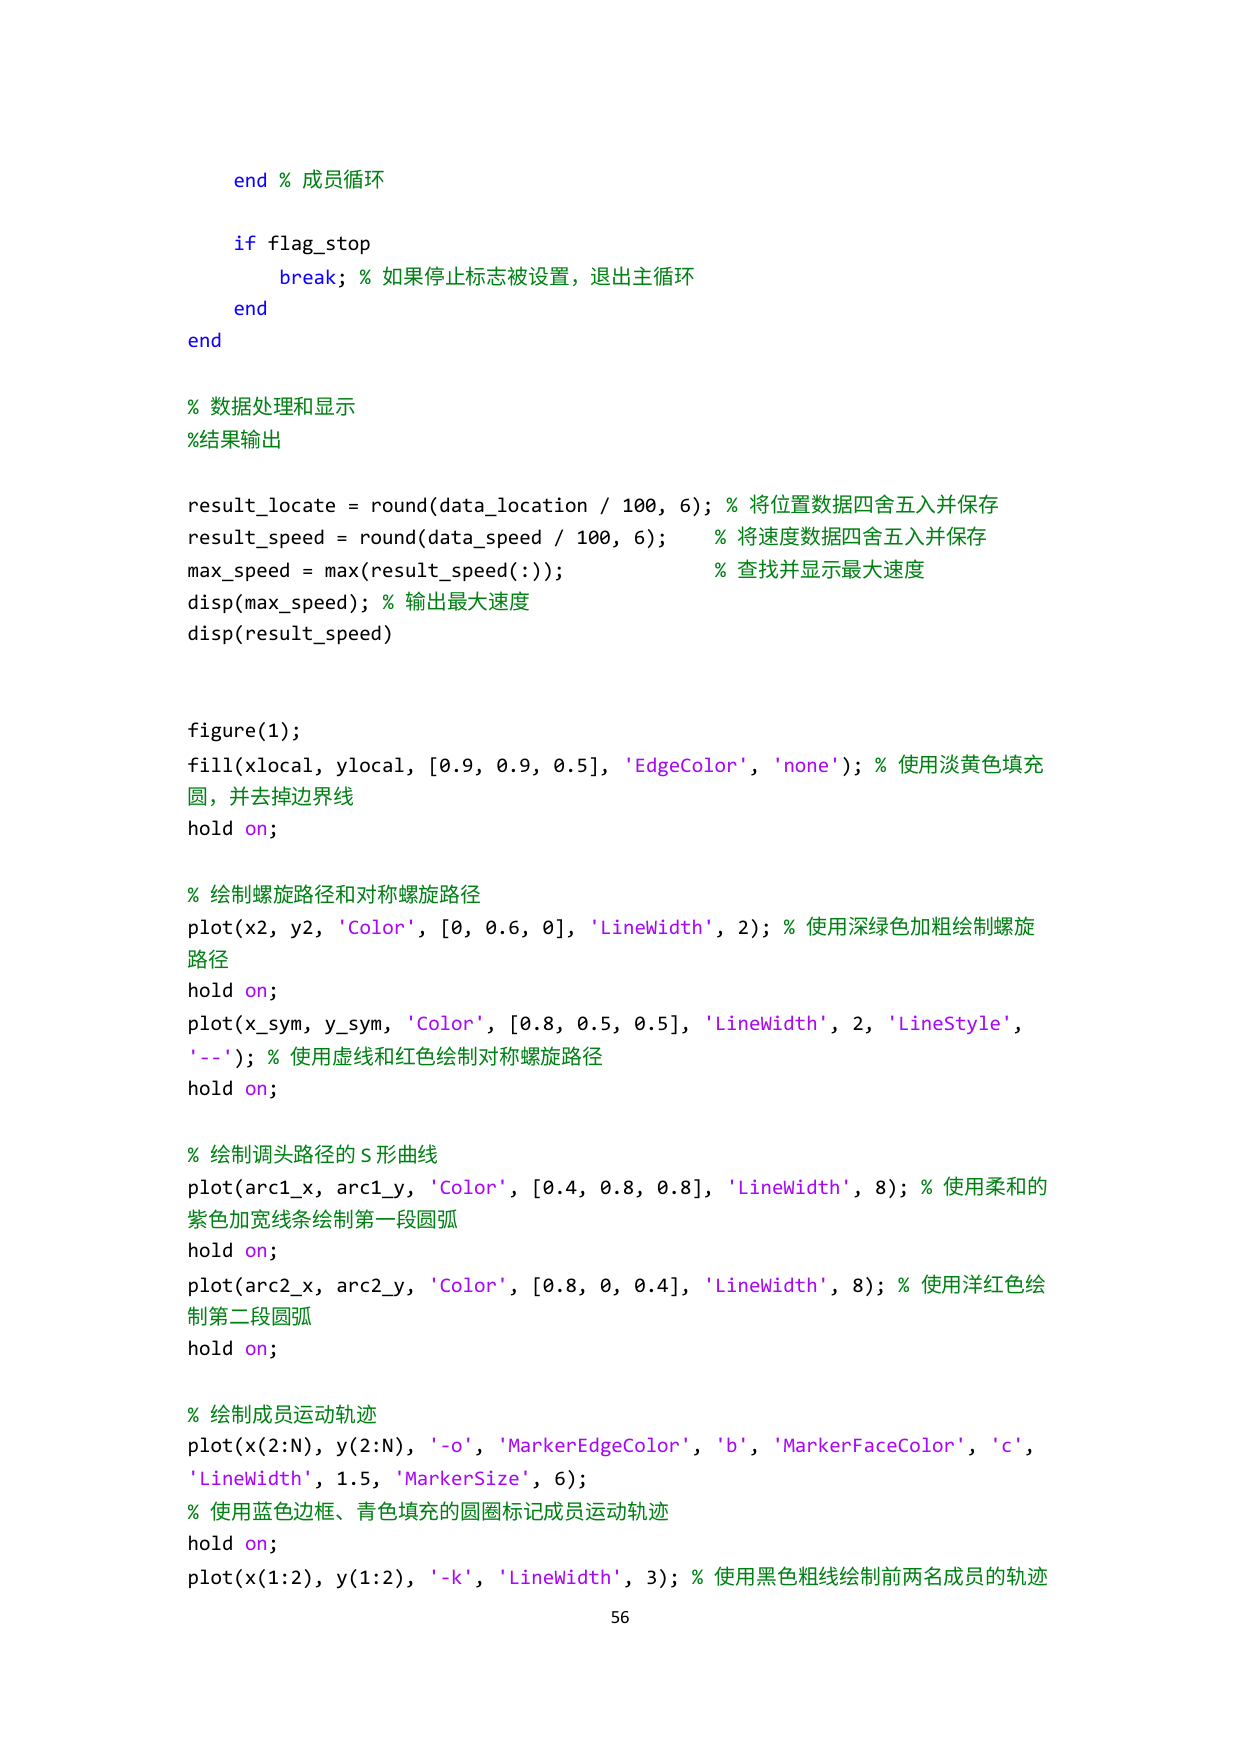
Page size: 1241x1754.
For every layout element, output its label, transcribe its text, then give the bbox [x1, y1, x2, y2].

text hold on; [187, 1527, 1053, 1559]
text hold on; [187, 974, 1053, 1007]
text % 绘制螺旋路径和对称螺旋路径 [187, 877, 1053, 909]
text result_speed = round(data_speed / 100, 6); % 将速度数据四舍五入并保存 [187, 519, 1053, 552]
text max_speed = max(result_speed(:)); % 查找并显示最大速度 [187, 552, 1053, 584]
text plot(x(2:N), y(2:N), '-o', 'MarkerEdgeColor', 'b', 'MarkerFaceColor', 'c', 'LineWidth', 1.5, 'MarkerSize', 6); [187, 1429, 1053, 1494]
text %结果输出 [187, 422, 1053, 454]
text result_locate = round(data_location / 100, 6); % 将位置数据四舍五入并保存 [187, 487, 1053, 519]
text hold on; [187, 812, 1053, 844]
text % 绘制成员运动轨迹 [187, 1397, 1053, 1429]
text plot(arc1_x, arc1_y, 'Color', [0.4, 0.8, 0.8], 'LineWidth', 8); % 使用柔和的紫色加宽线条绘制第一段圆弧 [187, 1169, 1053, 1234]
text hold on; [187, 1072, 1053, 1104]
text % 数据处理和显示 [187, 389, 1053, 422]
text disp(result_speed) [187, 617, 1053, 649]
text if flag_stop [187, 227, 1053, 259]
text fill(xlocal, ylocal, [0.9, 0.9, 0.5], 'EdgeColor', 'none'); % 使用淡黄色填充圆，并去掉边界线 [187, 747, 1053, 812]
text hold on; [187, 1234, 1053, 1267]
text disp(max_speed); % 输出最大速度 [187, 584, 1053, 617]
text end [187, 324, 1053, 357]
text figure(1); [187, 714, 1053, 747]
text plot(arc2_x, arc2_y, 'Color', [0.8, 0, 0.4], 'LineWidth', 8); % 使用洋红色绘制第二段圆弧 [187, 1267, 1053, 1332]
text % 绘制调头路径的S形曲线 [187, 1137, 1053, 1169]
text plot(x(1:2), y(1:2), '-k', 'LineWidth', 3); % 使用黑色粗线绘制前两名成员的轨迹 [187, 1559, 1053, 1592]
text end [187, 292, 1053, 324]
text break; % 如果停止标志被设置，退出主循环 [187, 259, 1053, 292]
text plot(x2, y2, 'Color', [0, 0.6, 0], 'LineWidth', 2); % 使用深绿色加粗绘制螺旋路径 [187, 909, 1053, 974]
text % 使用蓝色边框、青色填充的圆圈标记成员运动轨迹 [187, 1494, 1053, 1527]
text end % 成员循环 [187, 162, 1053, 194]
text hold on; [187, 1332, 1053, 1364]
text plot(x_sym, y_sym, 'Color', [0.8, 0.5, 0.5], 'LineWidth', 2, 'LineStyle', '--'); % 使用虚线和红色绘制对称螺旋路径 [187, 1007, 1053, 1072]
